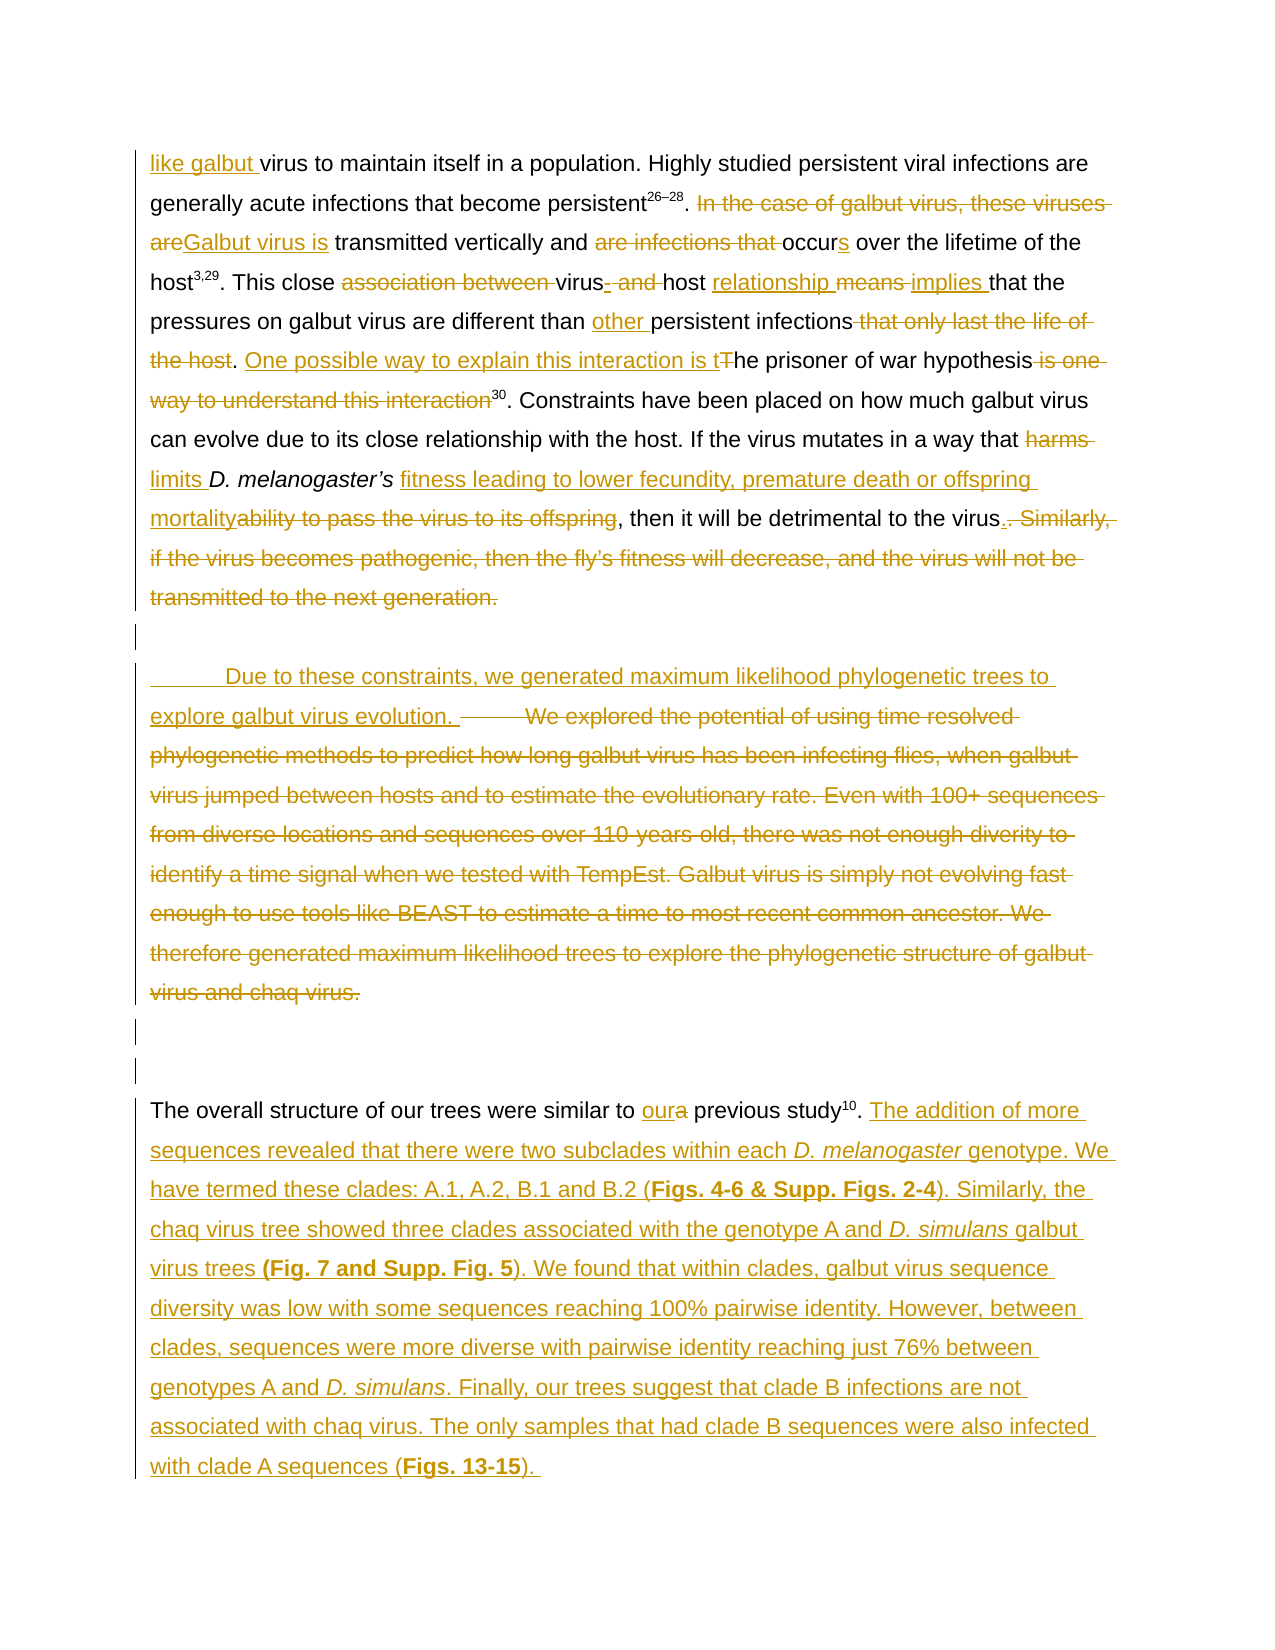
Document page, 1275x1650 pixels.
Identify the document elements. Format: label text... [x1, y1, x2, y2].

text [150, 150, 1125, 611]
text The overall structure of our trees were similar to previous study. [150, 1097, 1125, 1479]
